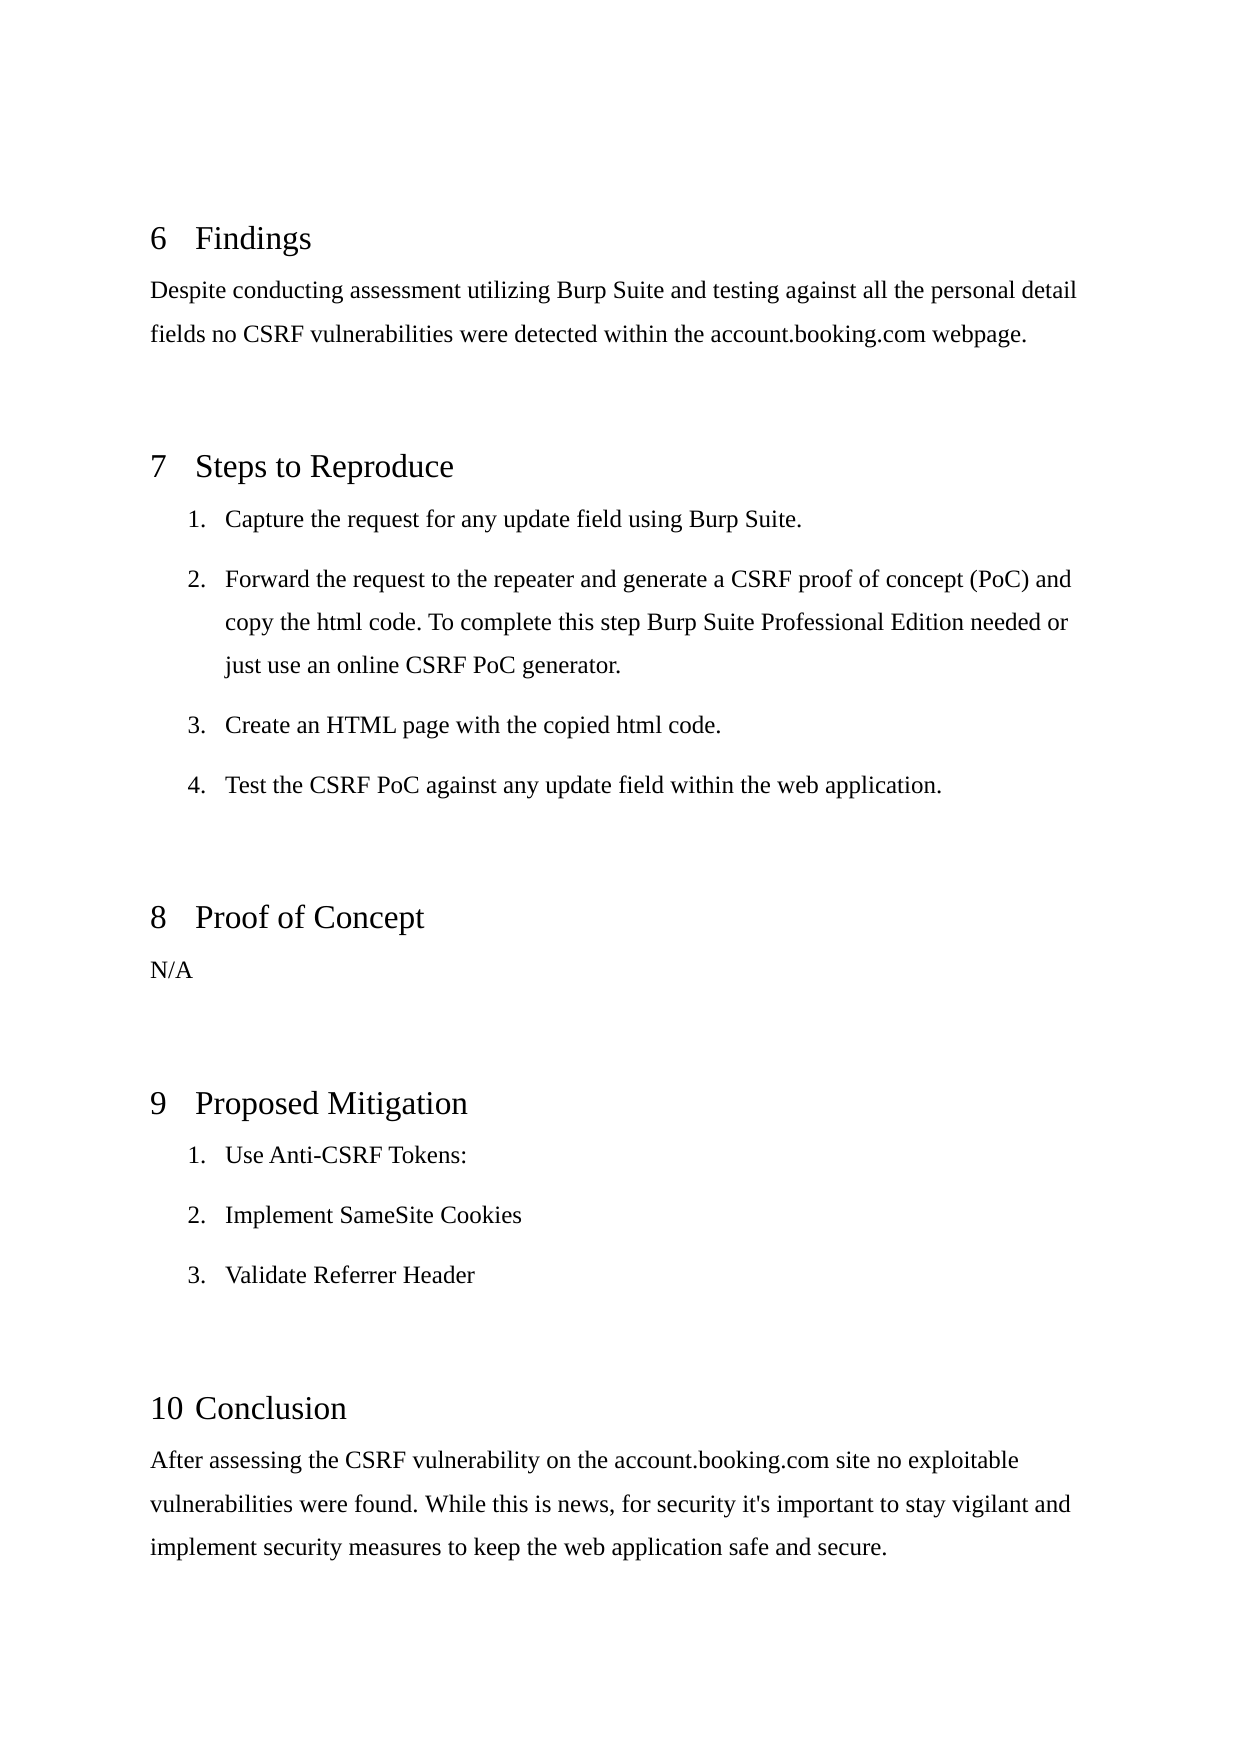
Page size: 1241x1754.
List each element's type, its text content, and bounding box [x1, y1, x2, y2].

subtitle Proof of Concept [150, 898, 1090, 936]
text N/A [150, 955, 1090, 984]
subtitle Findings [150, 218, 1090, 256]
list Implement SameSite Cookies [187, 1200, 1090, 1229]
subtitle Proposed Mitigation [150, 1083, 1090, 1121]
list Create an HTML page with the copied html code. [187, 710, 1090, 739]
text After assessing the CSRF vulnerability on the account.booking.com site no exploitable vulnerabilities were found. While this is news, for security it's important to stay vigilant and implement security measures to keep the web application safe and secure. [150, 1446, 1090, 1561]
subtitle Steps to Reproduce [150, 447, 1090, 485]
list Test the CSRF PoC against any update field within the web application. [187, 770, 1090, 798]
list Forward the request to the repeater and generate a CSRF proof of concept (PoC) and copy the html code. To complete this step Burp Suite Professional Edition needed or just use an online CSRF PoC generator. [187, 564, 1090, 679]
list Validate Referrer Header [187, 1260, 1090, 1289]
subtitle Conclusion [150, 1388, 1090, 1426]
text Despite conducting assessment utilizing Burp Suite and testing against all the personal detail fields no CSRF vulnerabilities were detected within the account.booking.com webpage. [150, 276, 1090, 347]
list Capture the request for any update field using Burp Suite. [187, 504, 1090, 533]
list Use Anti-CSRF Tokens: [187, 1141, 1090, 1169]
